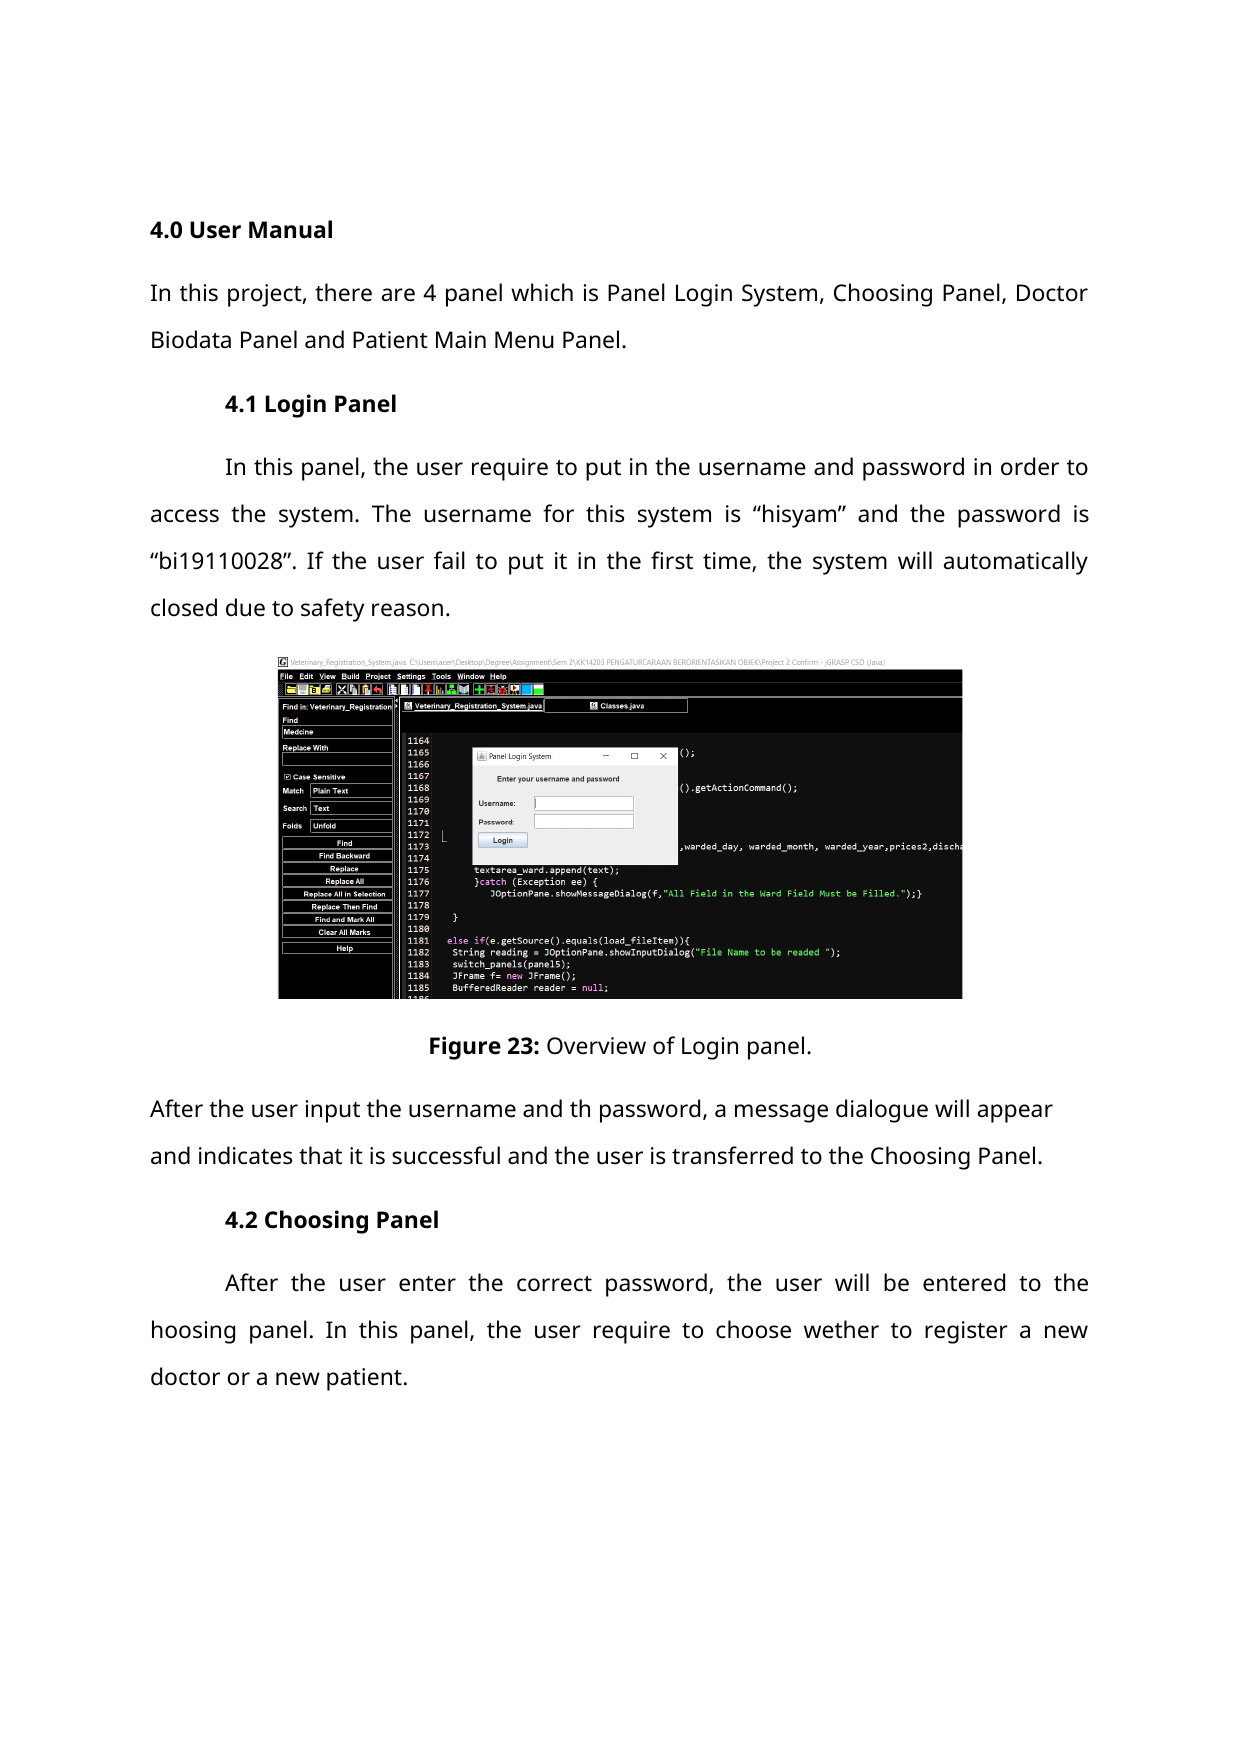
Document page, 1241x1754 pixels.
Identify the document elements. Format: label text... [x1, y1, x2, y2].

text Figure 23: Overview of Login panel. [150, 1029, 1090, 1061]
picture [277, 655, 963, 999]
text After the user input the username and th password, a message dialogue will appear and indicates that it is successful and the user is transferred to the Choosing Panel. [150, 1093, 1090, 1171]
text In this project, there are 4 panel which is Panel Login System, Choosing Panel, Doctor Biodata Panel and Patient Main Menu Panel. [150, 277, 1090, 355]
text 4.2 Choosing Panel [150, 1203, 1090, 1235]
text In this panel, the user require to put in the username and password in order to access the system. The username for this system is “hisyam” and the password is “bi19110028”. If the user fail to put it in the first time, the system will automatically closed due to safety reason. [150, 451, 1090, 623]
text After the user enter the correct password, the user will be entered to the hoosing panel. In this panel, the user require to choose wether to register a new doctor or a new patient. [150, 1267, 1090, 1392]
text 4.1 Login Panel [150, 387, 1090, 419]
text 4.0 User Manual [150, 213, 1090, 245]
